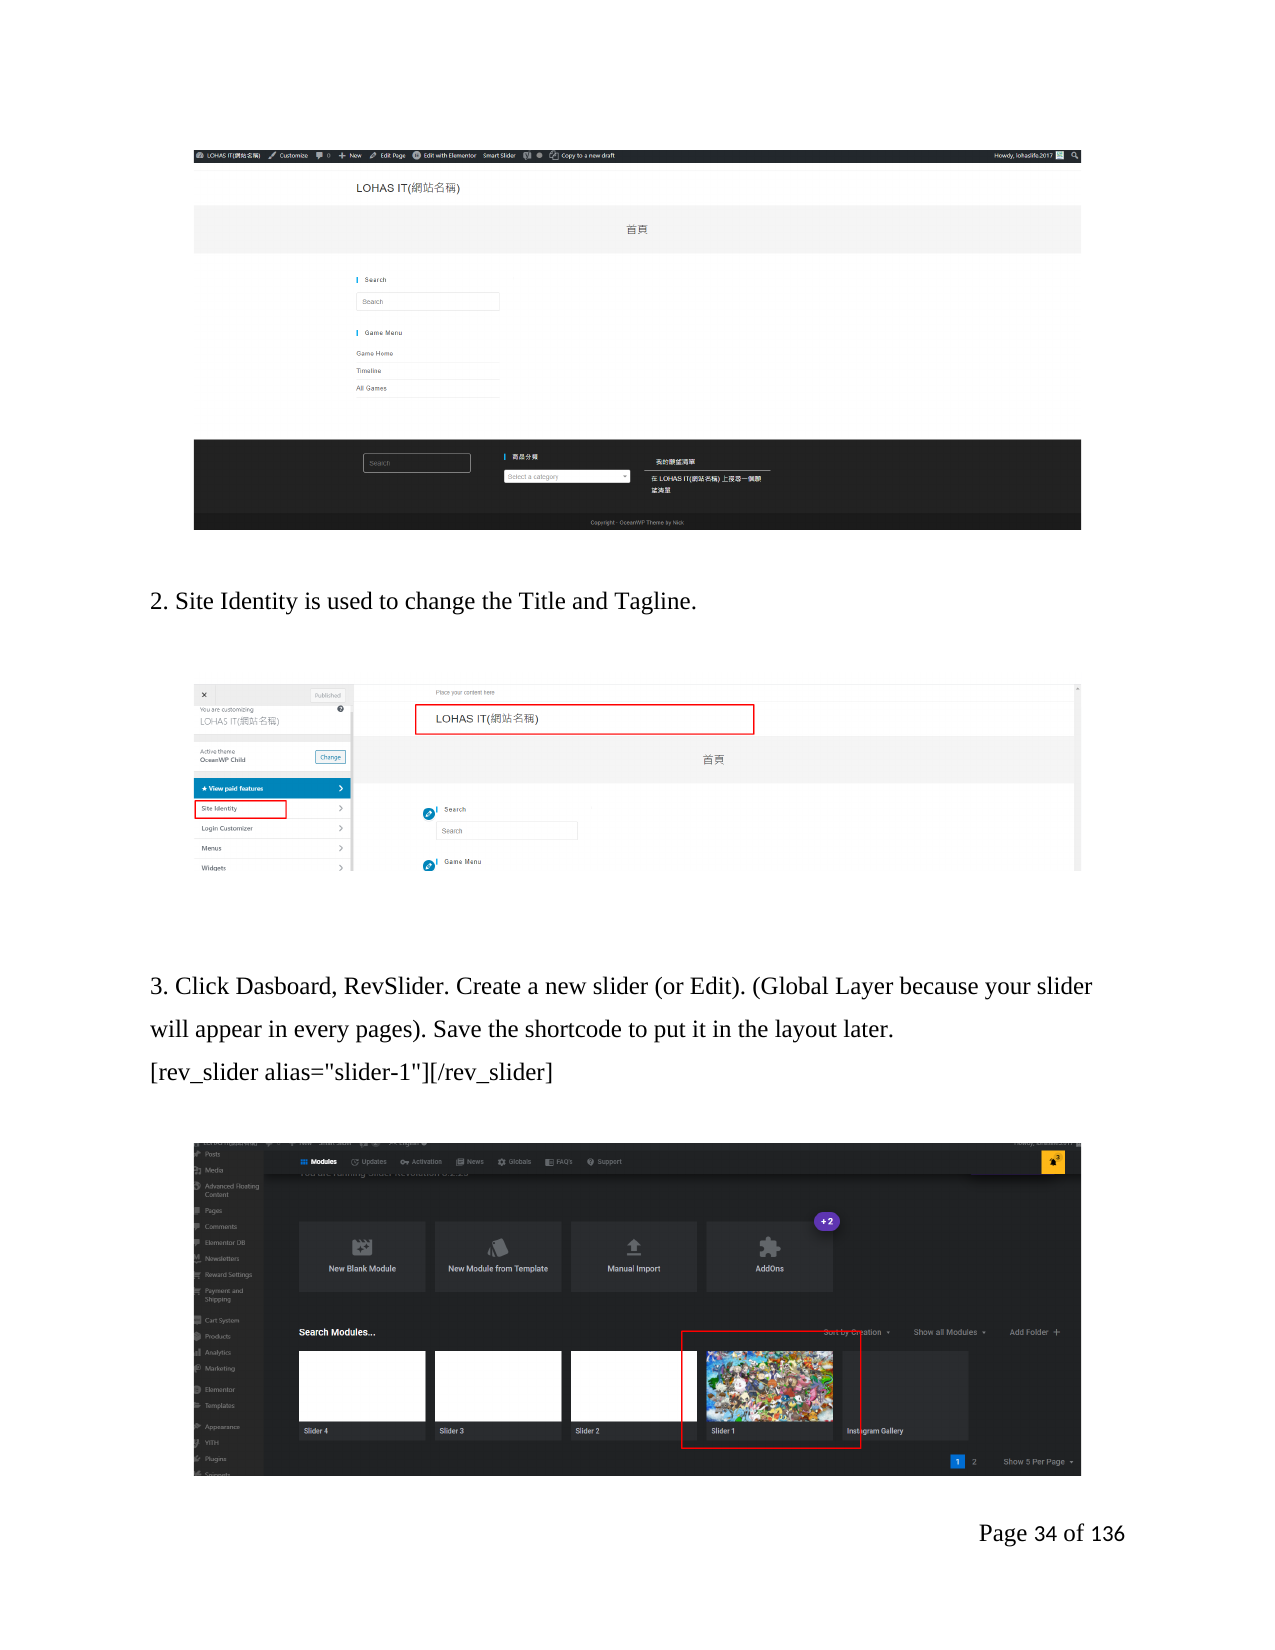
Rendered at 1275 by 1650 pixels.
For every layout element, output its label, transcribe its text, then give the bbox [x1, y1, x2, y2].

picture [193, 1143, 1082, 1476]
text 3. Click Dasboard, RevSlider. Create a new slider (or Edit). (Global Layer because your slider will appear in every pages). Save the shortcode to put it in the layout later. [150, 971, 1125, 1043]
picture [193, 672, 1082, 871]
text [rev_slider alias="slider-1"][/rev_slider] [150, 1057, 1125, 1086]
picture [193, 150, 1082, 530]
text 2. Site Identity is used to change the Title and Tagline. [150, 586, 1125, 615]
